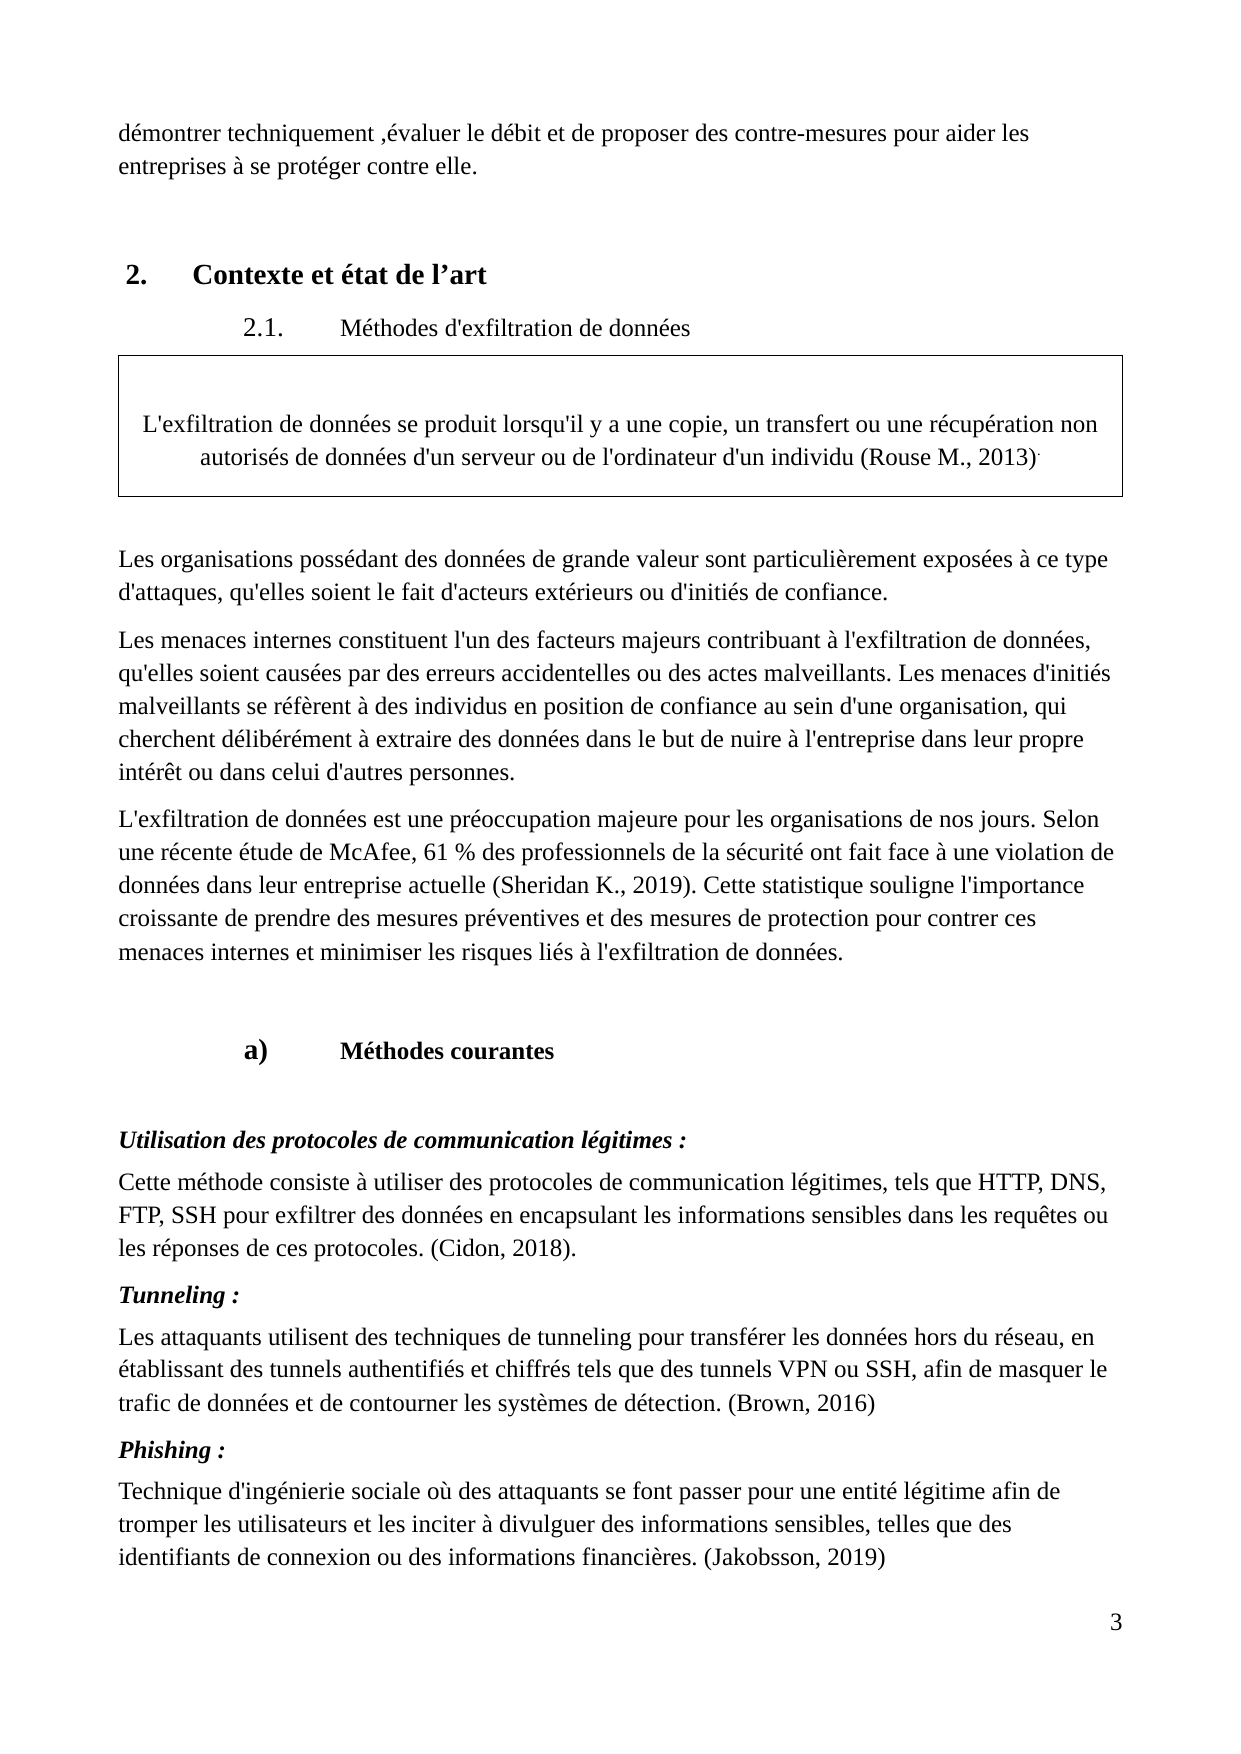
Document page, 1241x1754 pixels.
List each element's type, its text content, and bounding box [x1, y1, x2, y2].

text Les organisations possédant des données de grande valeur sont particulièrement exposées à ce type d'attaques, qu'elles soient le fait d'acteurs extérieurs ou d'initiés de confiance. [118, 544, 1122, 606]
text L'exfiltration de données est une préoccupation majeure pour les organisations de nos jours. Selon une récente étude de McAfee, 61 % des professionnels de la sécurité ont fait face à une violation de données dans leur entreprise actuelle (Sheridan K., 2019). Cette statistique souligne l'importance croissante de prendre des mesures préventives et des mesures de protection pour contrer ces menaces internes et minimiser les risques liés à l'exfiltration de données. [118, 804, 1122, 965]
text Les attaquants utilisent des techniques de tunneling pour transférer les données hors du réseau, en établissant des tunnels authentifiés et chiffrés tels que des tunnels VPN ou SSH, afin de masquer le trafic de données et de contourner les systèmes de détection. (Brown, 2016) [118, 1322, 1122, 1416]
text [118, 118, 1122, 180]
subtitle Tunneling : [118, 1280, 1122, 1309]
subtitle Phishing : [118, 1435, 1122, 1464]
text Les menaces internes constituent l'un des facteurs majeurs contribuant à l'exfiltration de données, qu'elles soient causées par des erreurs accidentelles ou des actes malveillants. Les menaces d'initiés malveillants se réfèrent à des individus en position de confiance au sein d'une organisation, qui cherchent délibérément à extraire des données dans le but de nuire à l'entreprise dans leur propre intérêt ou dans celui d'autres personnes. [118, 625, 1122, 786]
subtitle Utilisation des protocoles de communication légitimes : [118, 1125, 1122, 1154]
text Technique d'ingénierie sociale où des attaquants se font passer pour une entité légitime afin de tromper les utilisateurs et les inciter à divulguer des informations sensibles, telles que des identifiants de connexion ou des informations financières. (Jakobsson, 2019) [118, 1476, 1122, 1571]
text Cette méthode consiste à utiliser des protocoles de communication légitimes, tels que HTTP, DNS, FTP, SSH pour exfiltrer des données en encapsulant les informations sensibles dans les requêtes ou les réponses de ces protocoles. (Cidon, 2018). [118, 1167, 1122, 1261]
table_header L'exfiltration de données se produit lorsqu'il y a une copie, un transfert ou une récupération non autorisés de données d'un serveur ou de l'ordinateur d'un individu (Rouse M., 2013). [119, 356, 1122, 496]
subtitle Méthodes courantes [118, 1032, 1122, 1065]
subtitle Contexte et état de l’art [118, 257, 1122, 290]
subtitle Méthodes d'exfiltration de données [177, 311, 1063, 342]
